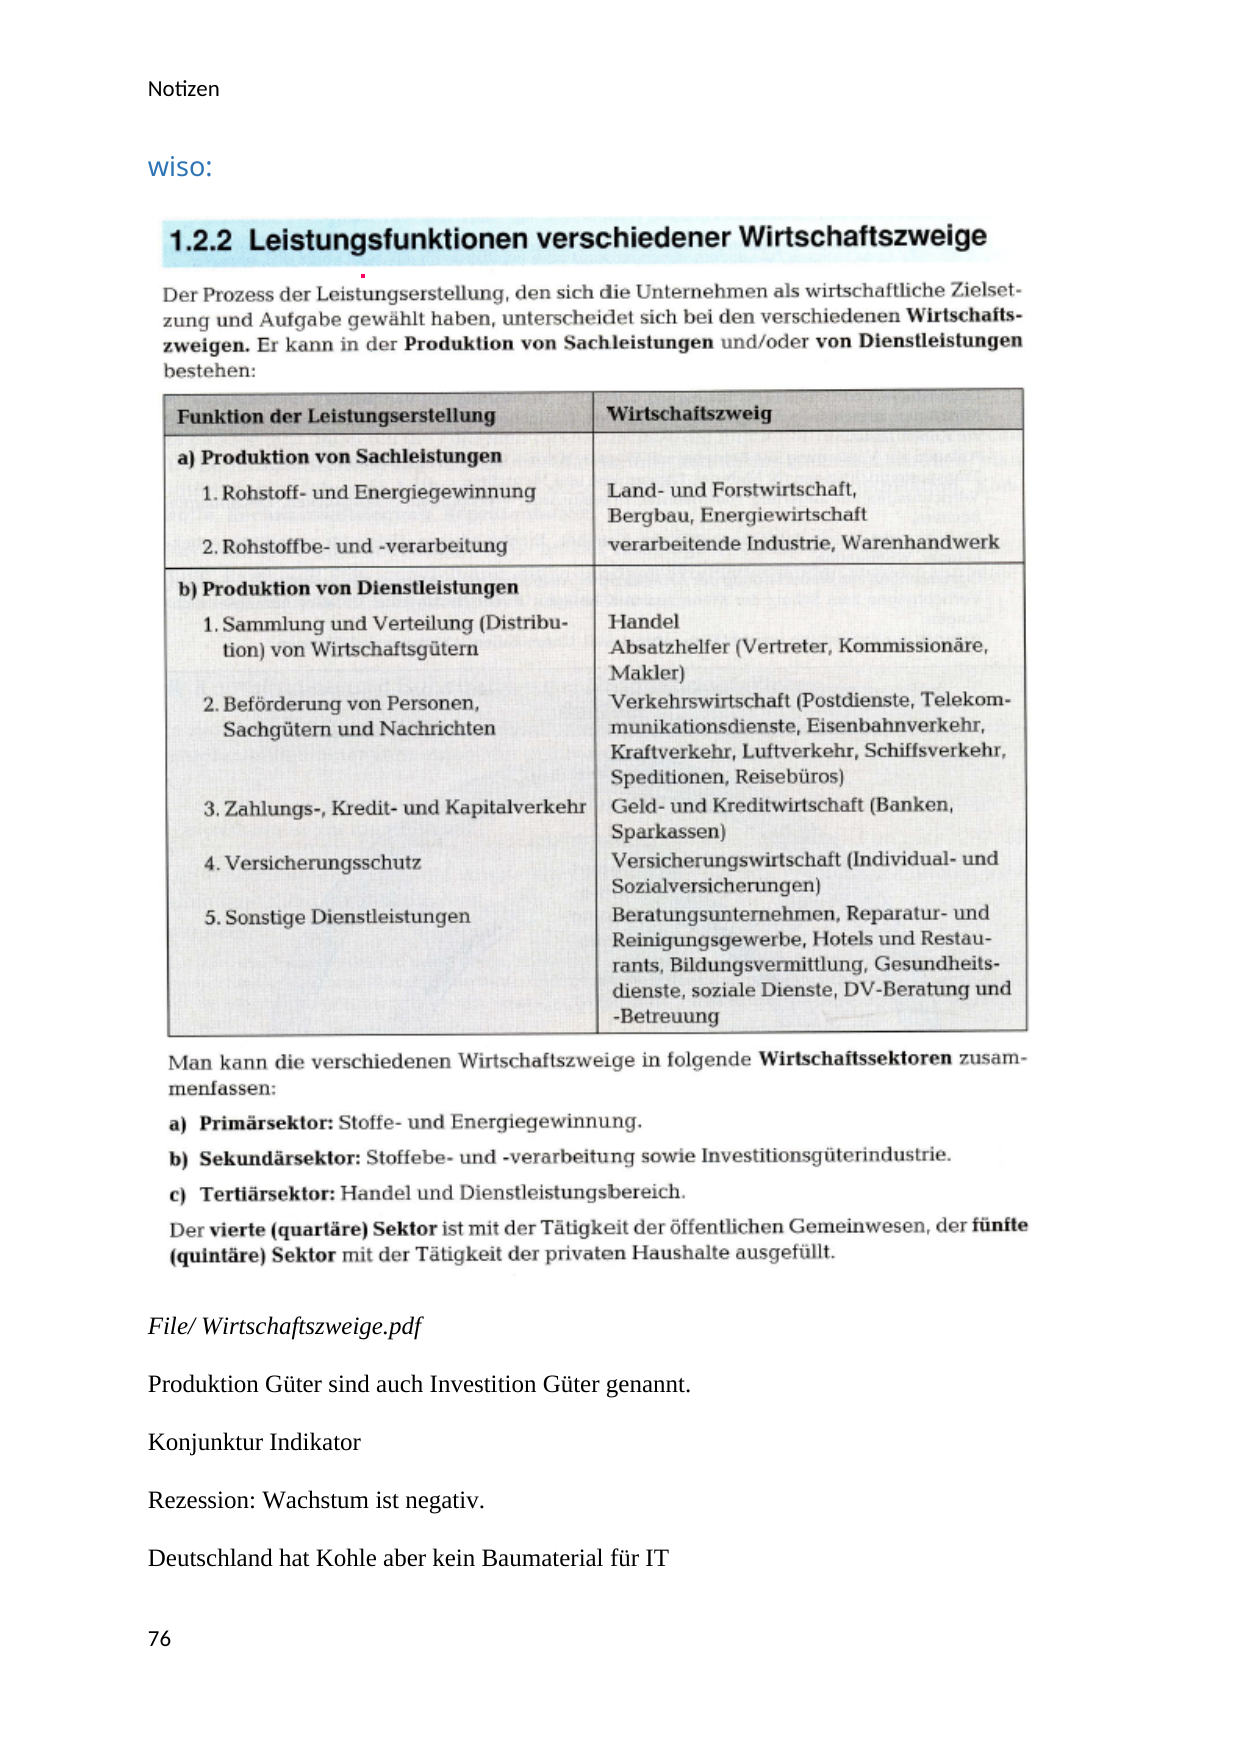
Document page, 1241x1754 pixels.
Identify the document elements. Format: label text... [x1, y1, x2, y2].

text File/ Wirtschaftszweige.pdf [148, 1311, 1093, 1340]
subtitle wiso: [148, 148, 1093, 184]
text Konjunktur Indikator [148, 1427, 1093, 1456]
text Produktion Güter sind auch Investition Güter genannt. [148, 1369, 1093, 1398]
picture [147, 216, 1051, 1283]
text Deutschland hat Kohle aber kein Baumaterial für IT [148, 1543, 1093, 1572]
text Rezession: Wachstum ist negativ. [148, 1485, 1093, 1514]
